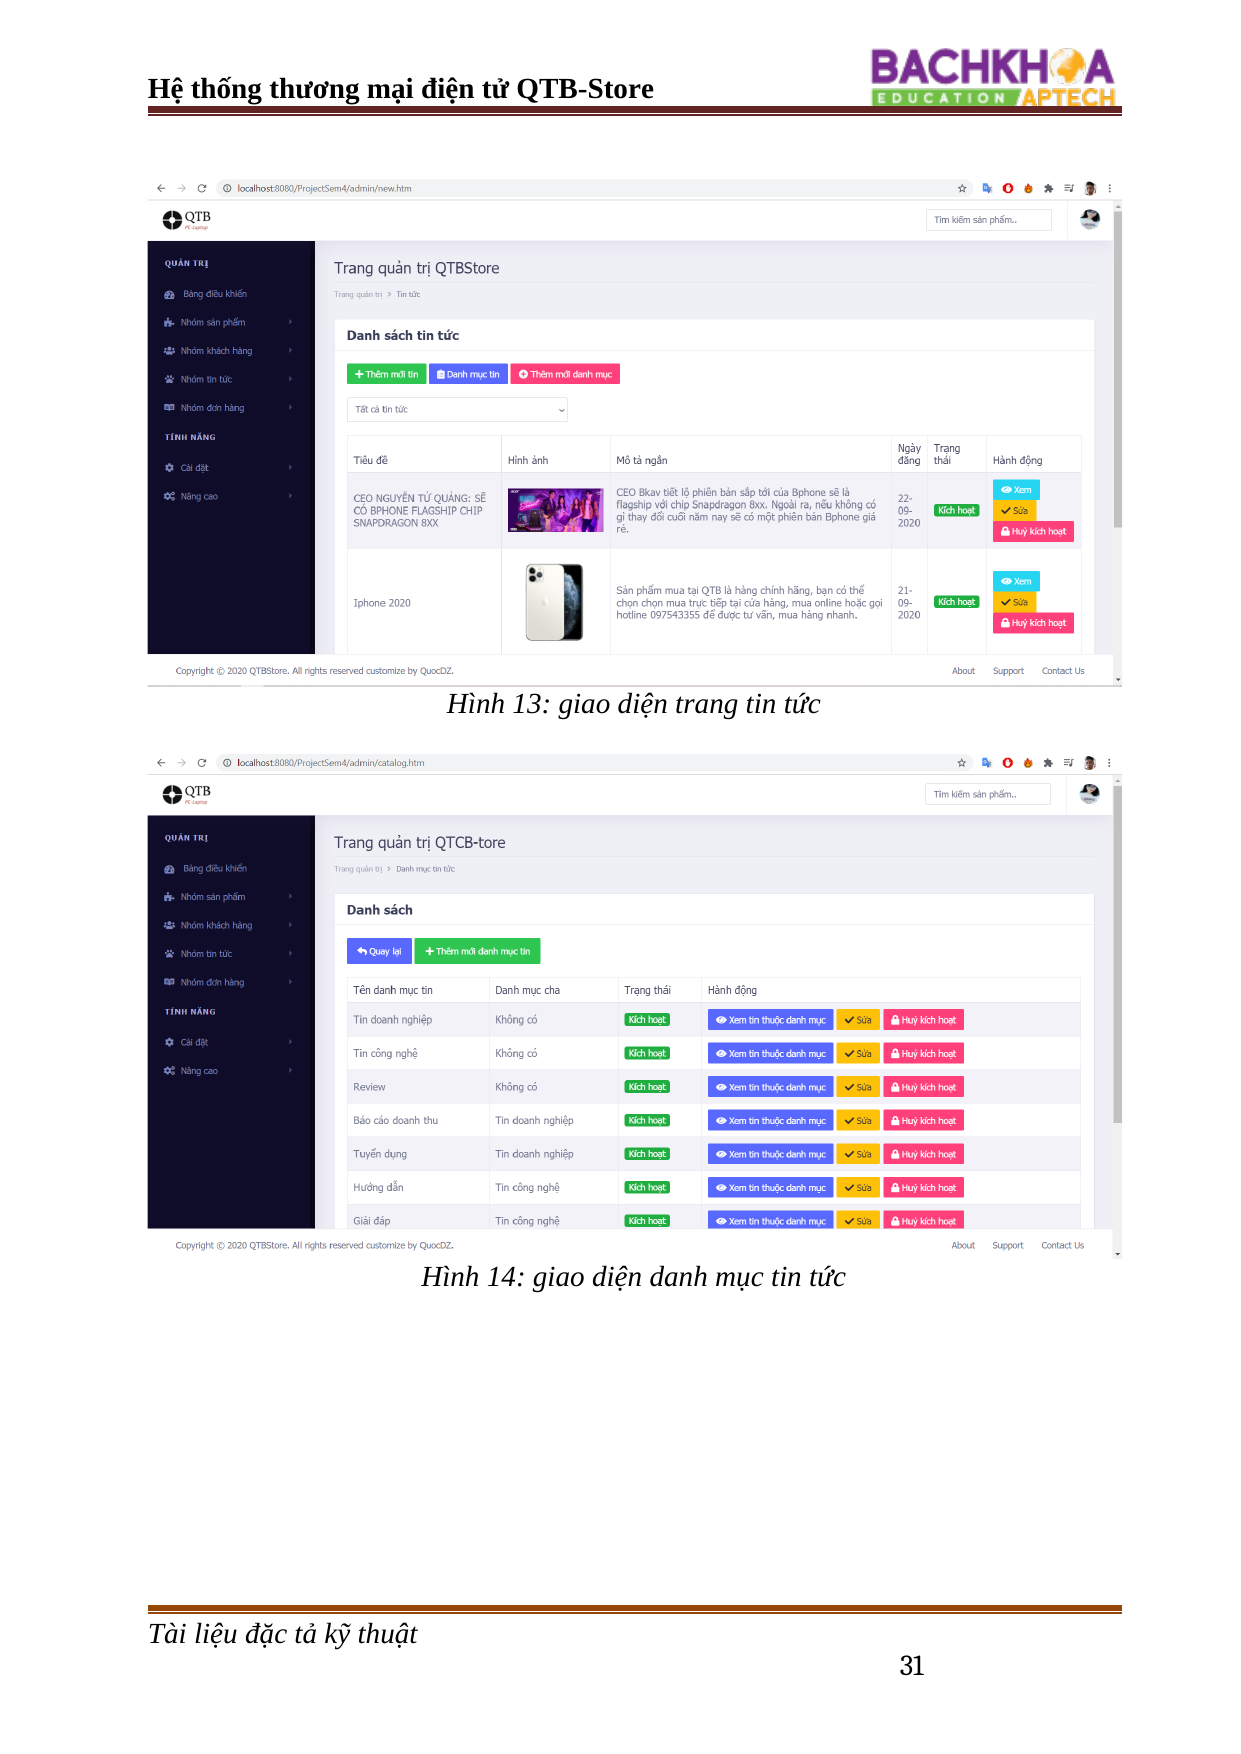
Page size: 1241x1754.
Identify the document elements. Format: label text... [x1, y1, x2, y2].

text Hình 14: giao diện danh mục tin tức [148, 1259, 1122, 1292]
text Hình 13: giao diện trang tin tức [148, 687, 1122, 720]
picture [147, 177, 1123, 687]
picture [868, 47, 1120, 106]
picture [147, 753, 1123, 1259]
